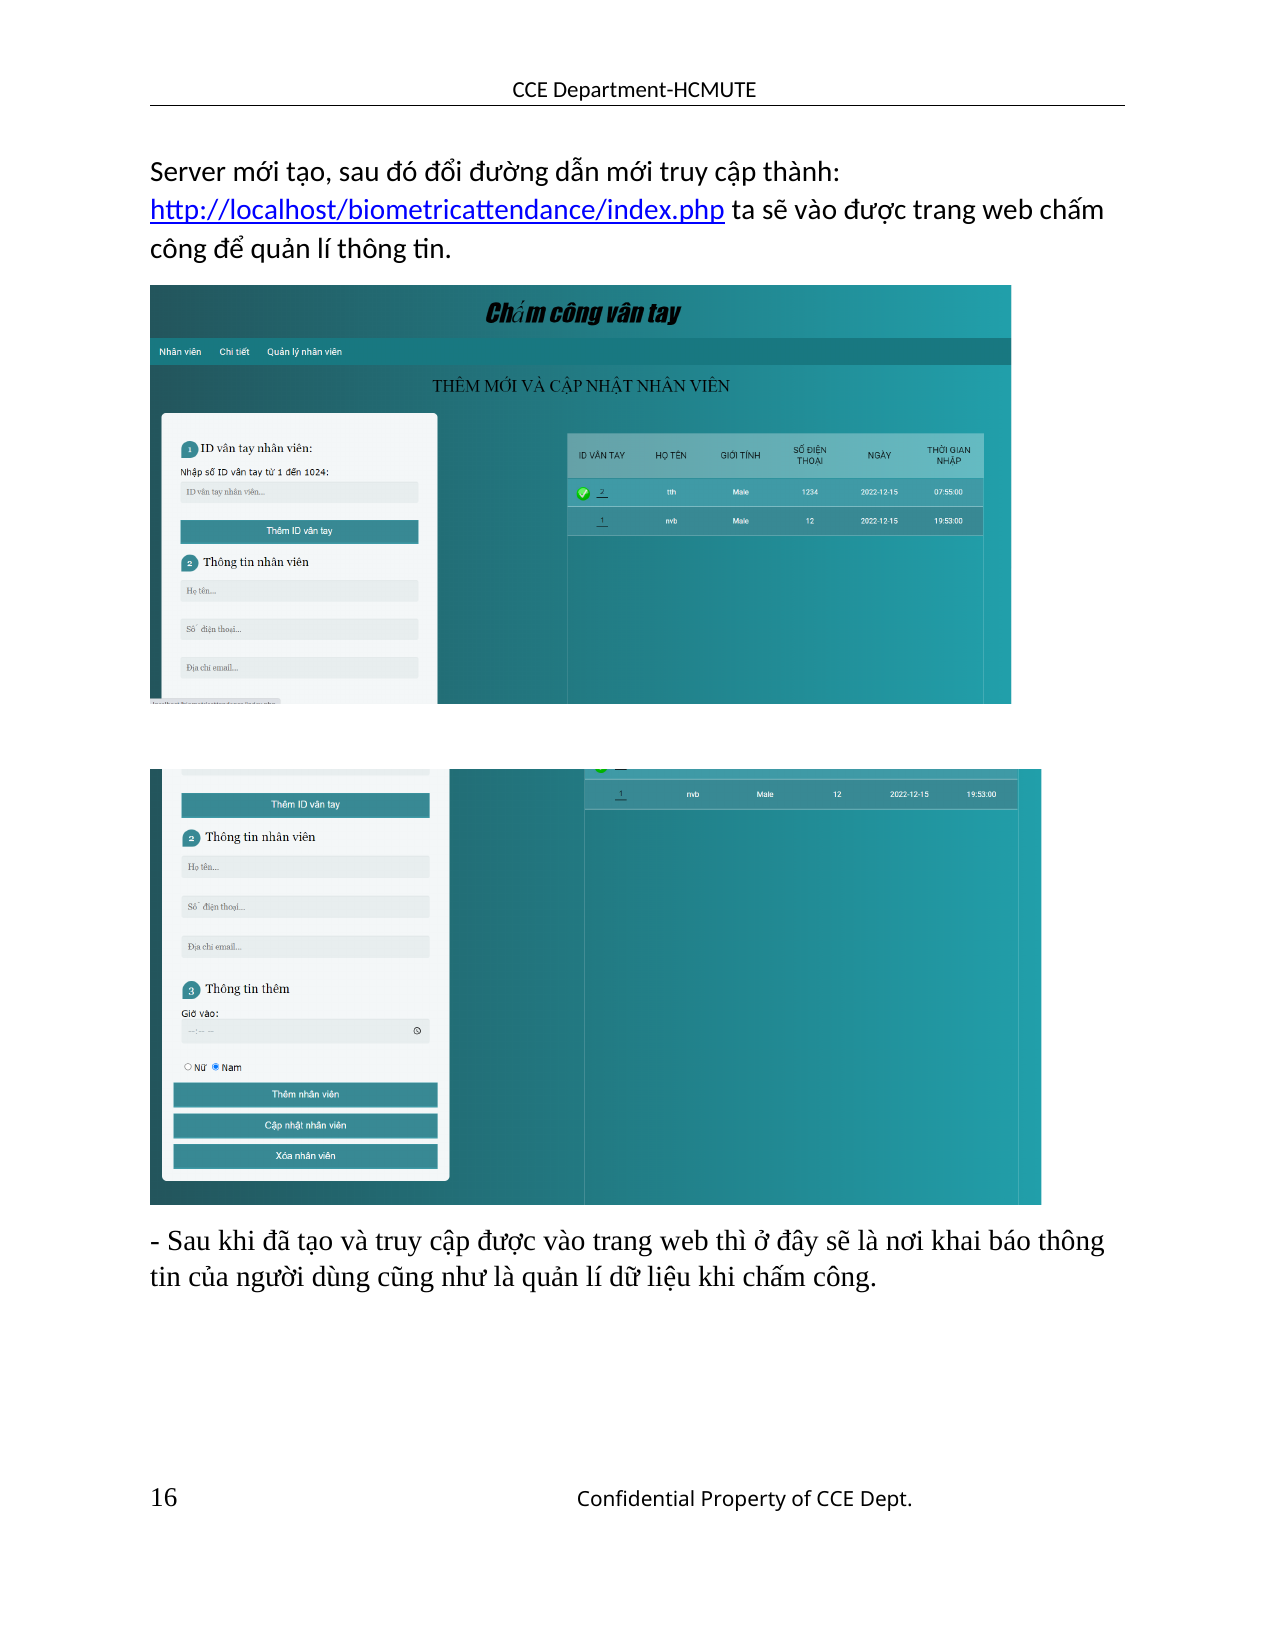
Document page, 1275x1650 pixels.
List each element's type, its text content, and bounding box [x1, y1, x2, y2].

picture [150, 285, 1012, 704]
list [150, 153, 1125, 266]
picture [150, 769, 1042, 1205]
text - Sau khi đã tạo và truy cập được vào trang web thì ở đây sẽ là nơi khai báo thông tin của người dùng cũng như là quản lí dữ liệu khi chấm công. [150, 1223, 1125, 1293]
